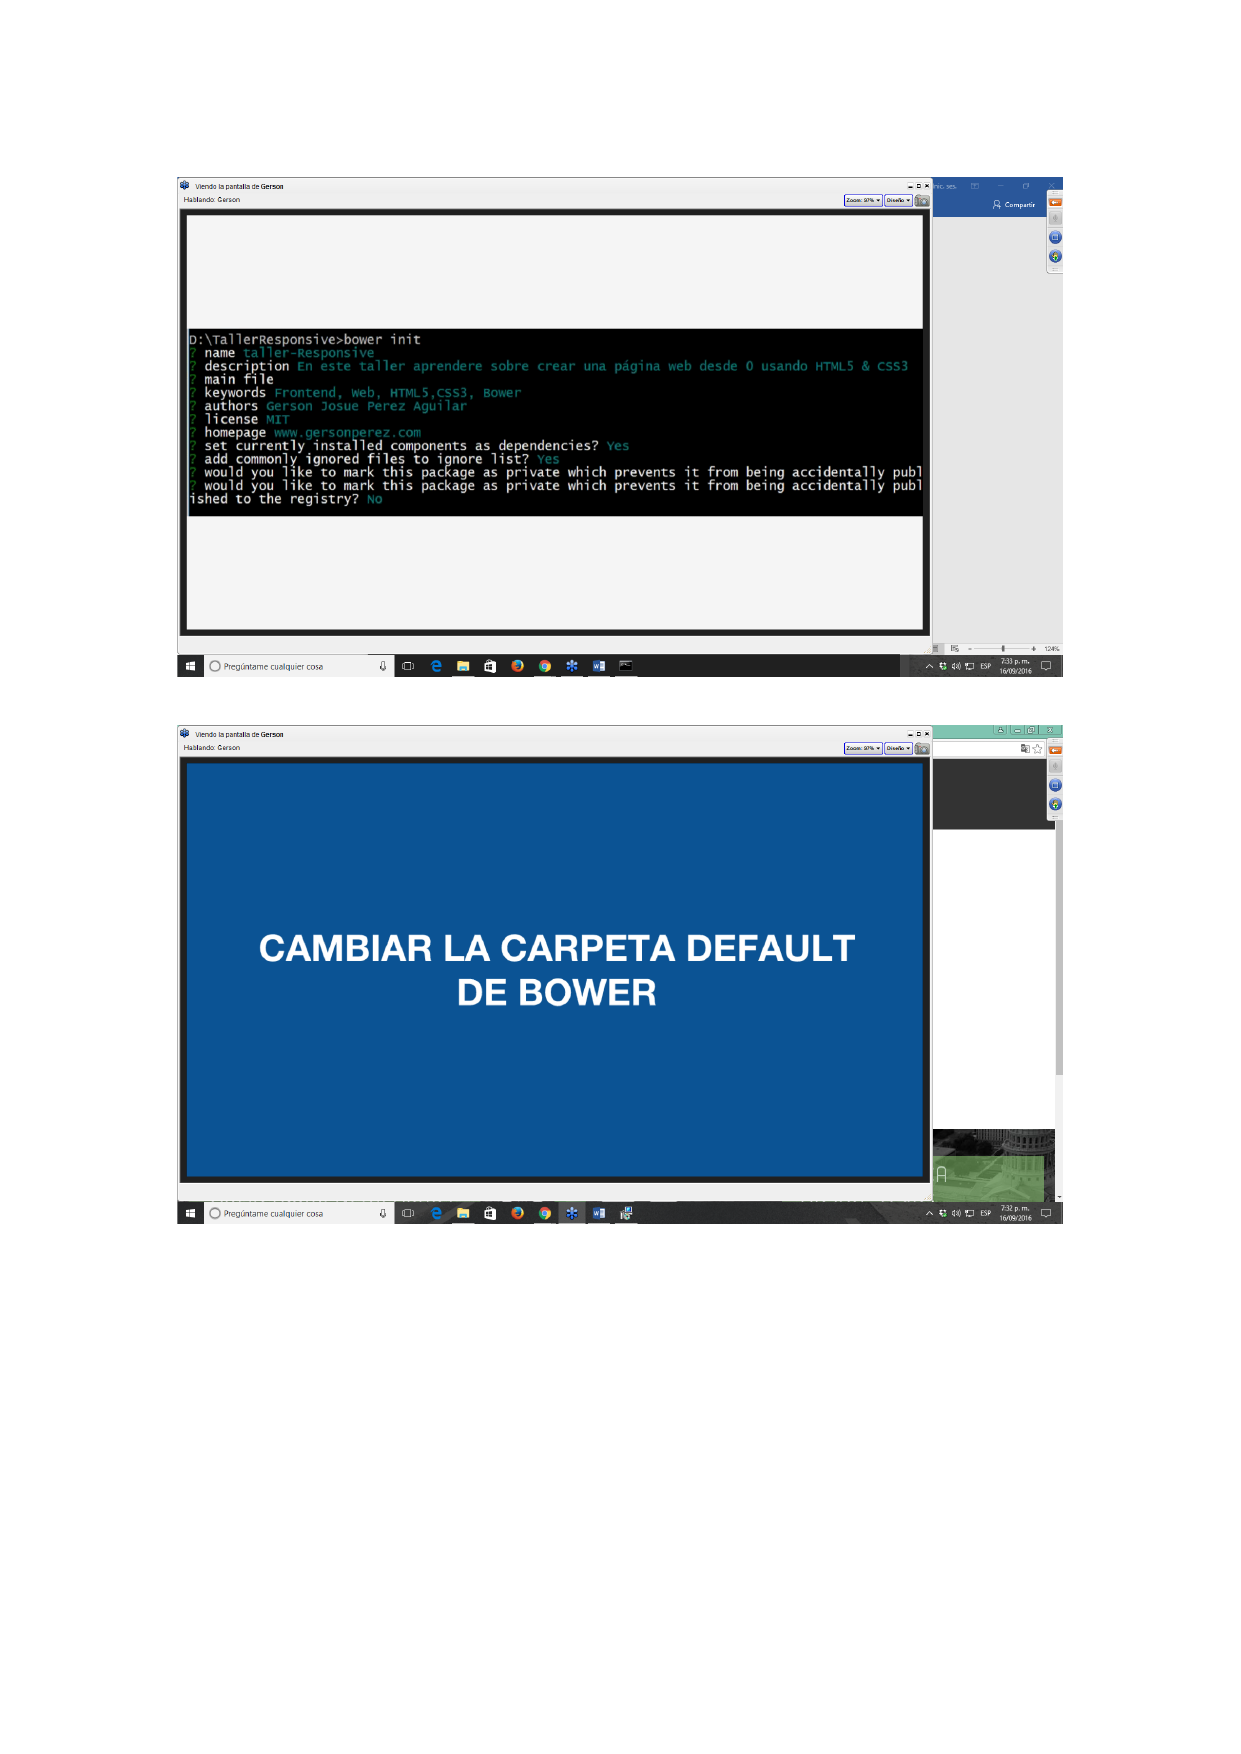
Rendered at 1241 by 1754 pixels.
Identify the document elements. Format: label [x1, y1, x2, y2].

picture [177, 177, 1063, 677]
picture [177, 725, 1063, 1224]
